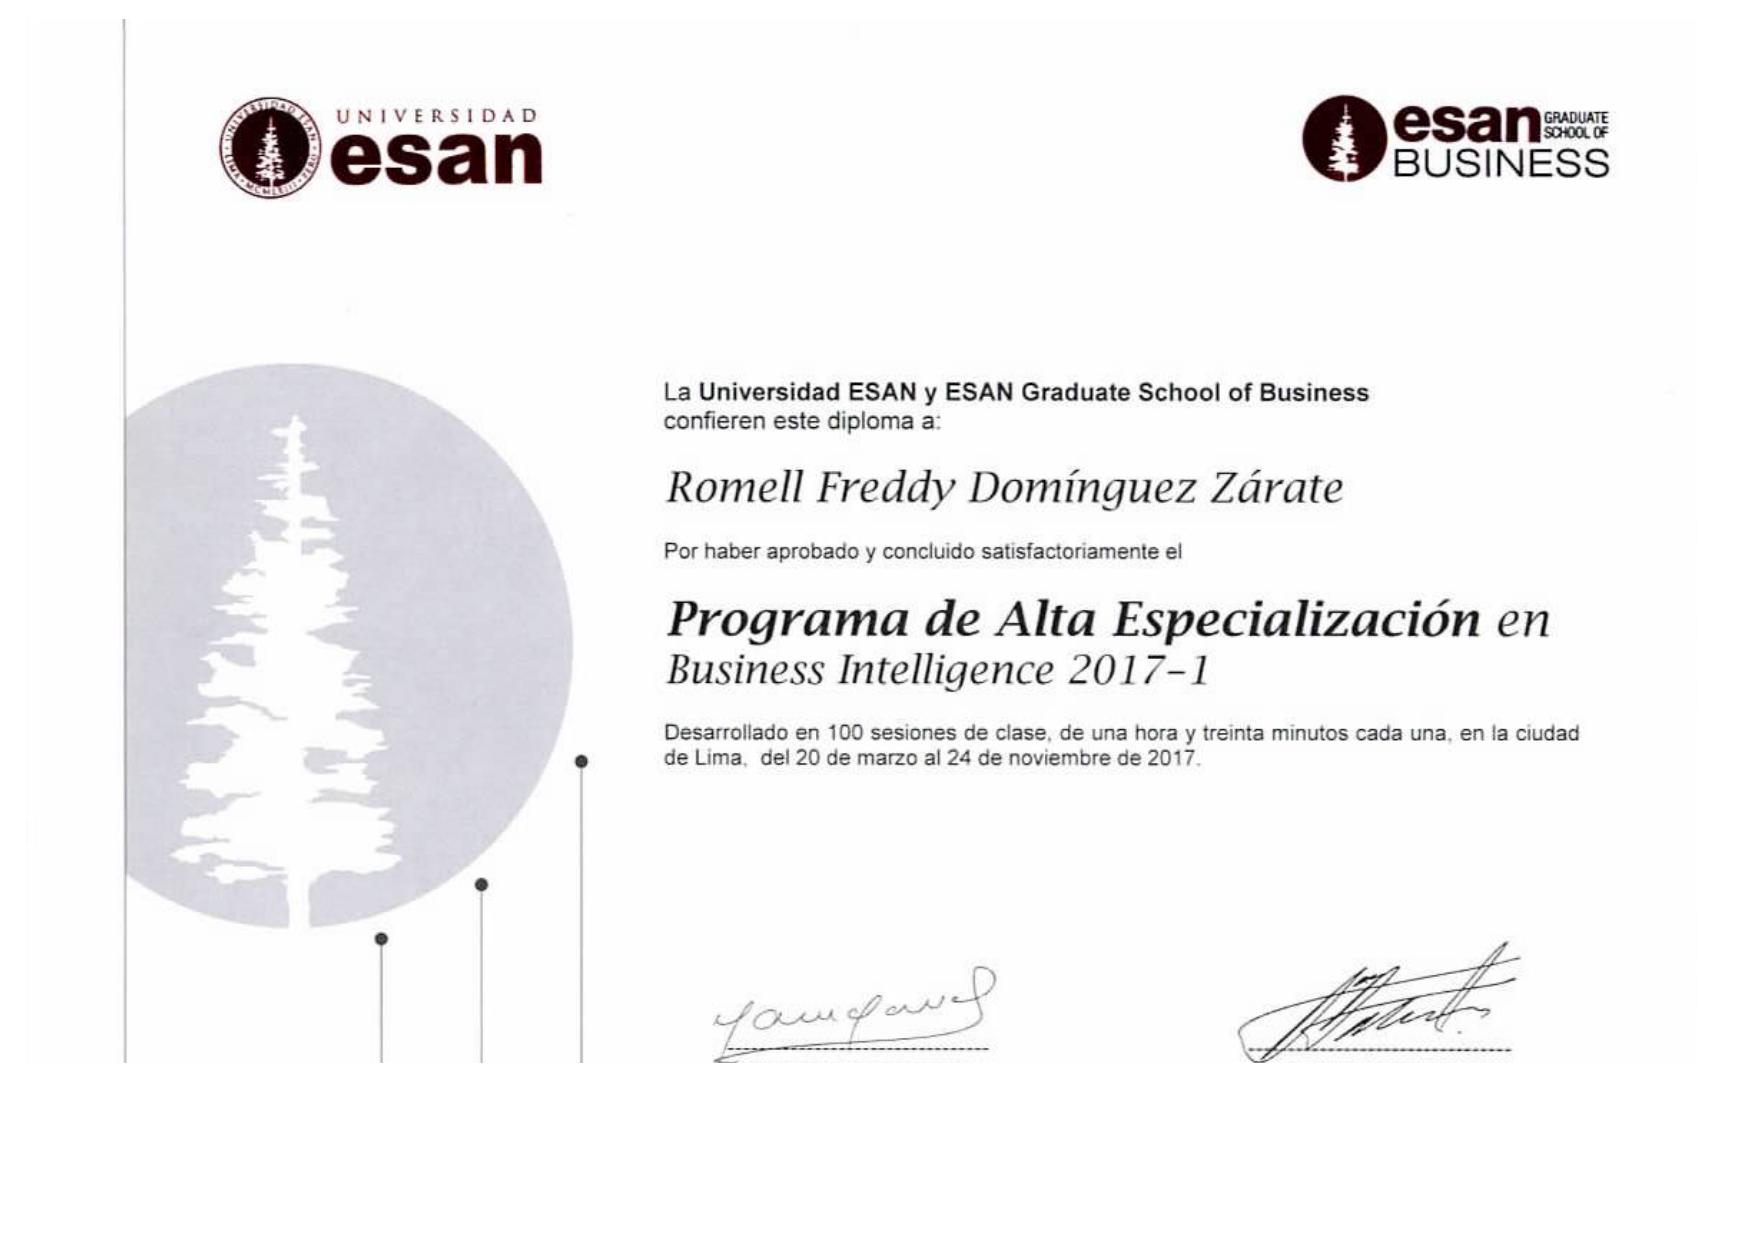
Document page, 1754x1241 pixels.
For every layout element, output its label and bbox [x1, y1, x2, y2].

picture [25, 19, 1698, 1063]
